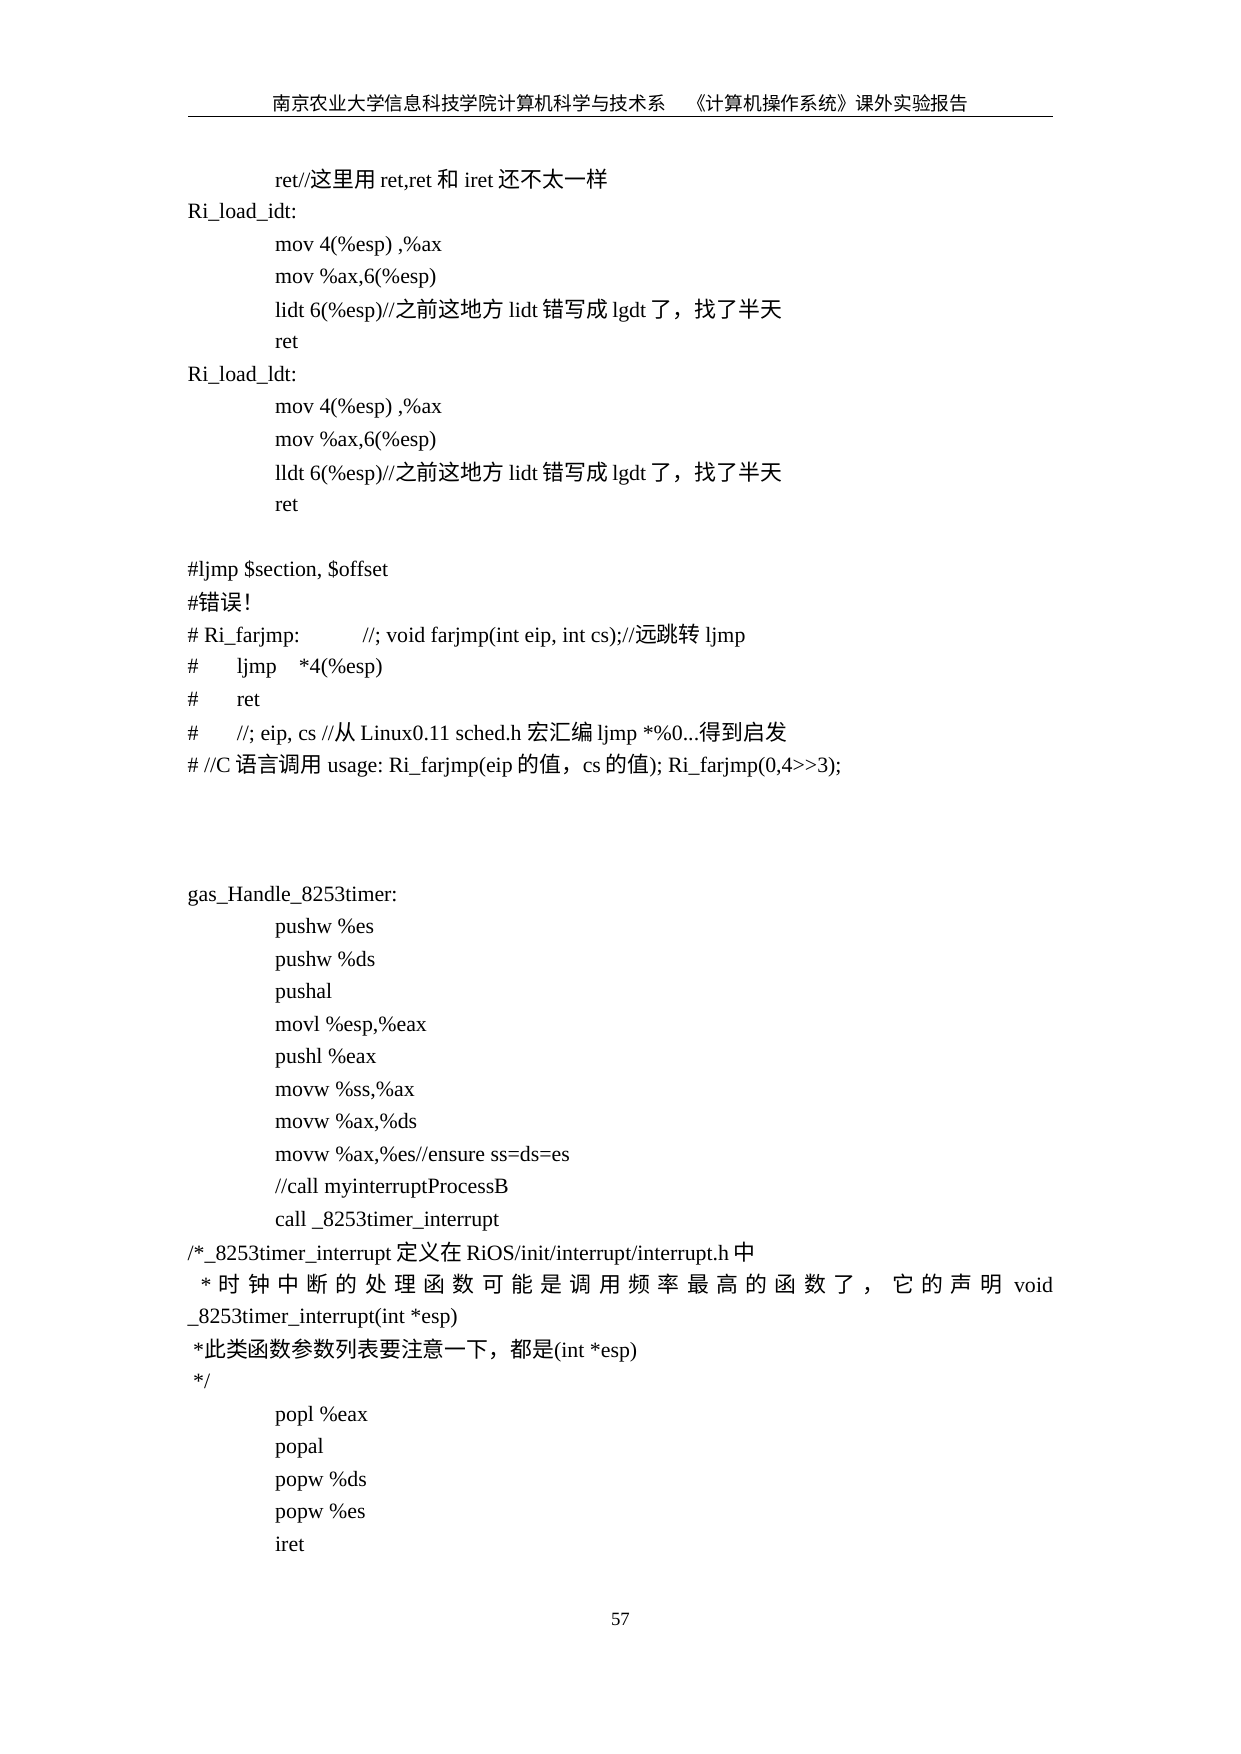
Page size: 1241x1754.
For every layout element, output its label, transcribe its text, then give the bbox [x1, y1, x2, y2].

text # ljmp *4(%esp) [187, 649, 1053, 682]
text ret [187, 487, 1053, 519]
text call _8253timer_interrupt [187, 1202, 1053, 1234]
text # ret [187, 682, 1053, 714]
text popw %es [187, 1494, 1053, 1527]
text popal [187, 1429, 1053, 1462]
text popw %ds [187, 1462, 1053, 1494]
text mov %ax,6(%esp) [187, 259, 1053, 292]
text //call myinterruptProcessB [187, 1169, 1053, 1202]
text pushw %ds [187, 942, 1053, 974]
text movw %ss,%ax [187, 1072, 1053, 1104]
text gas_Handle_8253timer: [187, 877, 1053, 909]
text movw %ax,%ds [187, 1104, 1053, 1137]
text Ri_load_idt: [187, 194, 1053, 227]
text lidt 6(%esp)//之前这地方lidt错写成lgdt了，找了半天 [187, 292, 1053, 324]
text ret [187, 324, 1053, 357]
text *此类函数参数列表要注意一下，都是(int *esp) [187, 1332, 1053, 1364]
text mov 4(%esp) ,%ax [187, 227, 1053, 259]
text popl %eax [187, 1397, 1053, 1429]
text # Ri_farjmp: //; void farjmp(int eip, int cs);//远跳转 ljmp [187, 617, 1053, 649]
text # //C语言调用 usage: Ri_farjmp(eip的值，cs的值); Ri_farjmp(0,4>>3); [187, 747, 1053, 779]
text pushl %eax [187, 1039, 1053, 1072]
text *时钟中断的处理函数可能是调用频率最高的函数了，它的声明void _8253timer_interrupt(int *esp) [187, 1267, 1053, 1332]
text /*_8253timer_interrupt定义在RiOS/init/interrupt/interrupt.h中 [187, 1234, 1053, 1267]
text lldt 6(%esp)//之前这地方lidt错写成lgdt了，找了半天 [187, 454, 1053, 487]
text # //; eip, cs //从Linux0.11 sched.h 宏汇编ljmp *%0...得到启发 [187, 714, 1053, 747]
text movl %esp,%eax [187, 1007, 1053, 1039]
text mov 4(%esp) ,%ax [187, 389, 1053, 422]
text pushal [187, 974, 1053, 1007]
text ret//这里用ret,ret 和 iret 还不太一样 [187, 162, 1053, 194]
text mov %ax,6(%esp) [187, 422, 1053, 454]
text #ljmp $section, $offset [187, 552, 1053, 584]
text #错误！ [187, 584, 1053, 617]
text movw %ax,%es//ensure ss=ds=es [187, 1137, 1053, 1169]
text Ri_load_ldt: [187, 357, 1053, 389]
text */ [187, 1364, 1053, 1397]
text iret [187, 1527, 1053, 1559]
text pushw %es [187, 909, 1053, 942]
